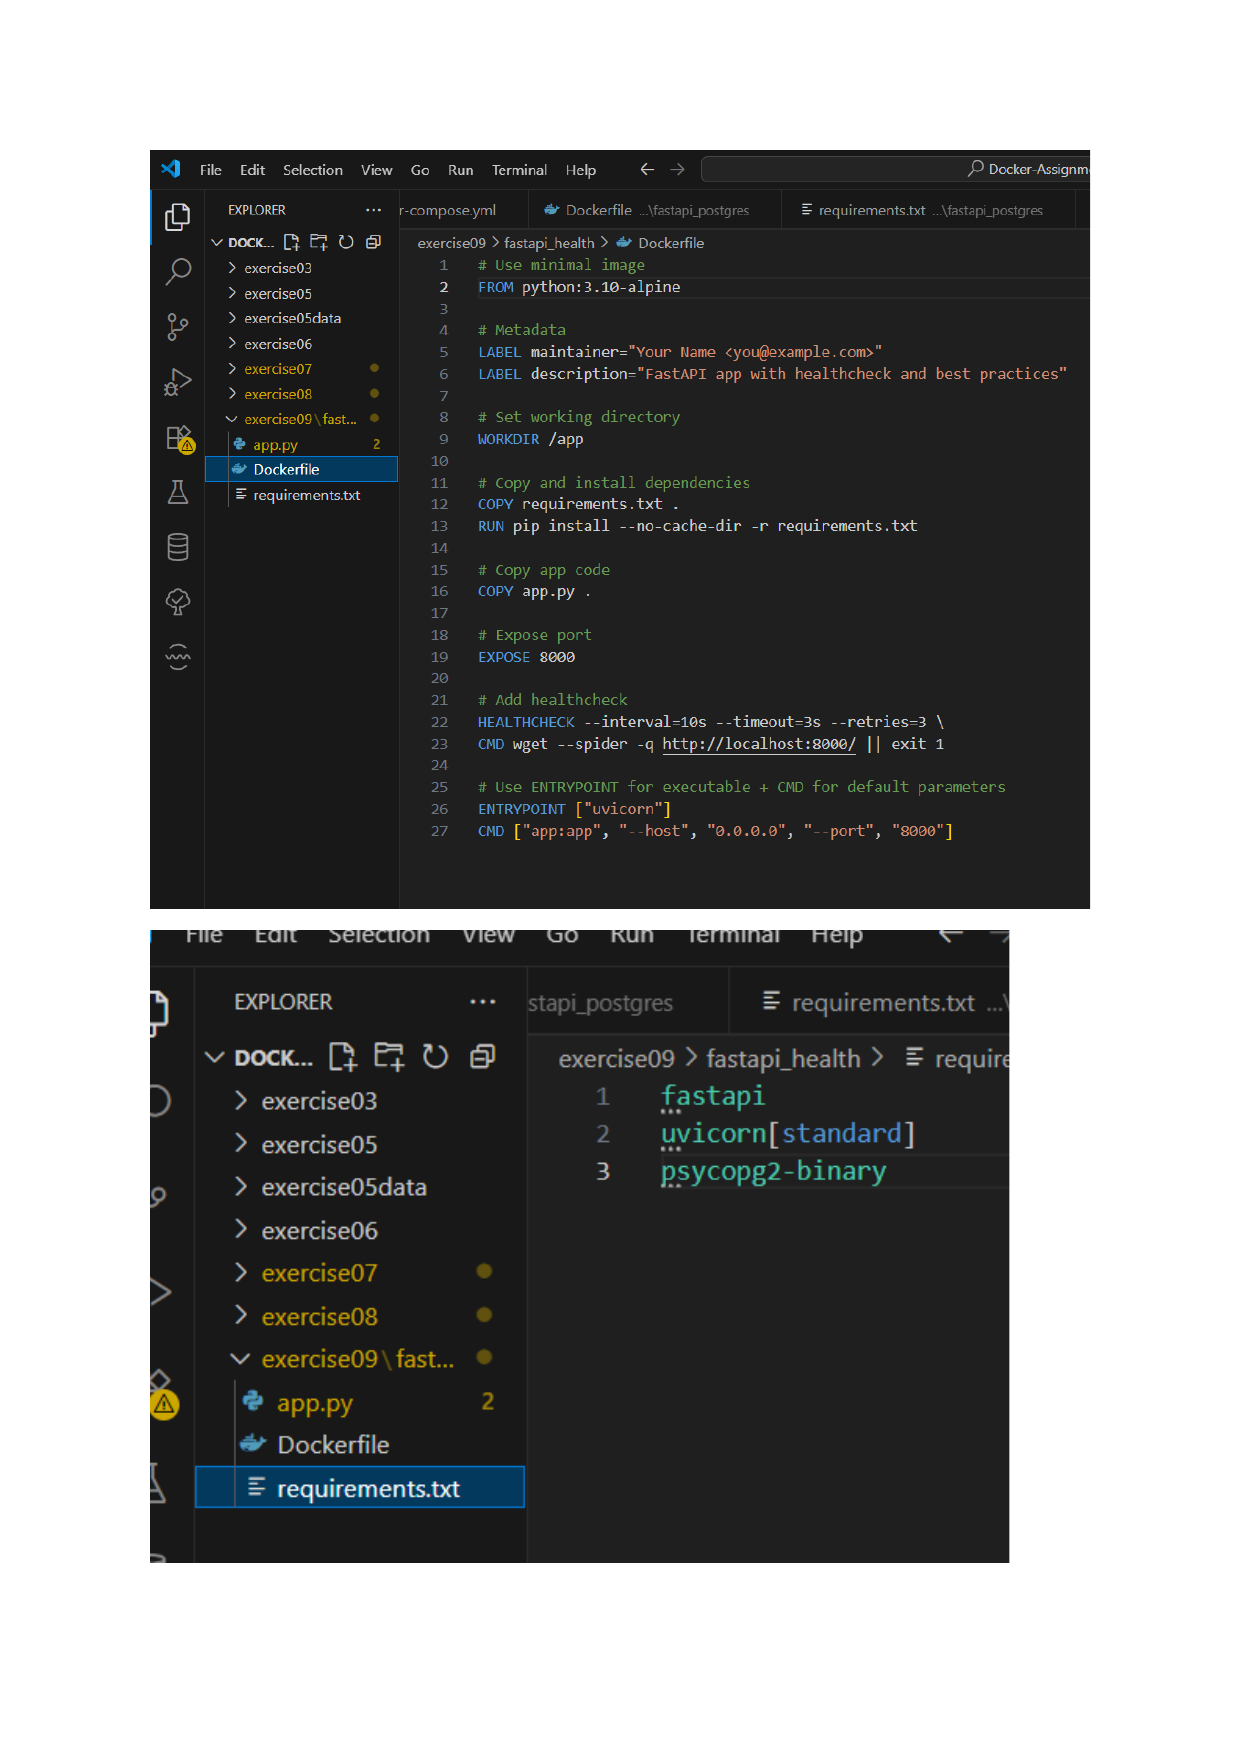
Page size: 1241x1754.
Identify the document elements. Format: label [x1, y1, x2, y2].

picture [150, 150, 1091, 909]
picture [150, 930, 1010, 1563]
